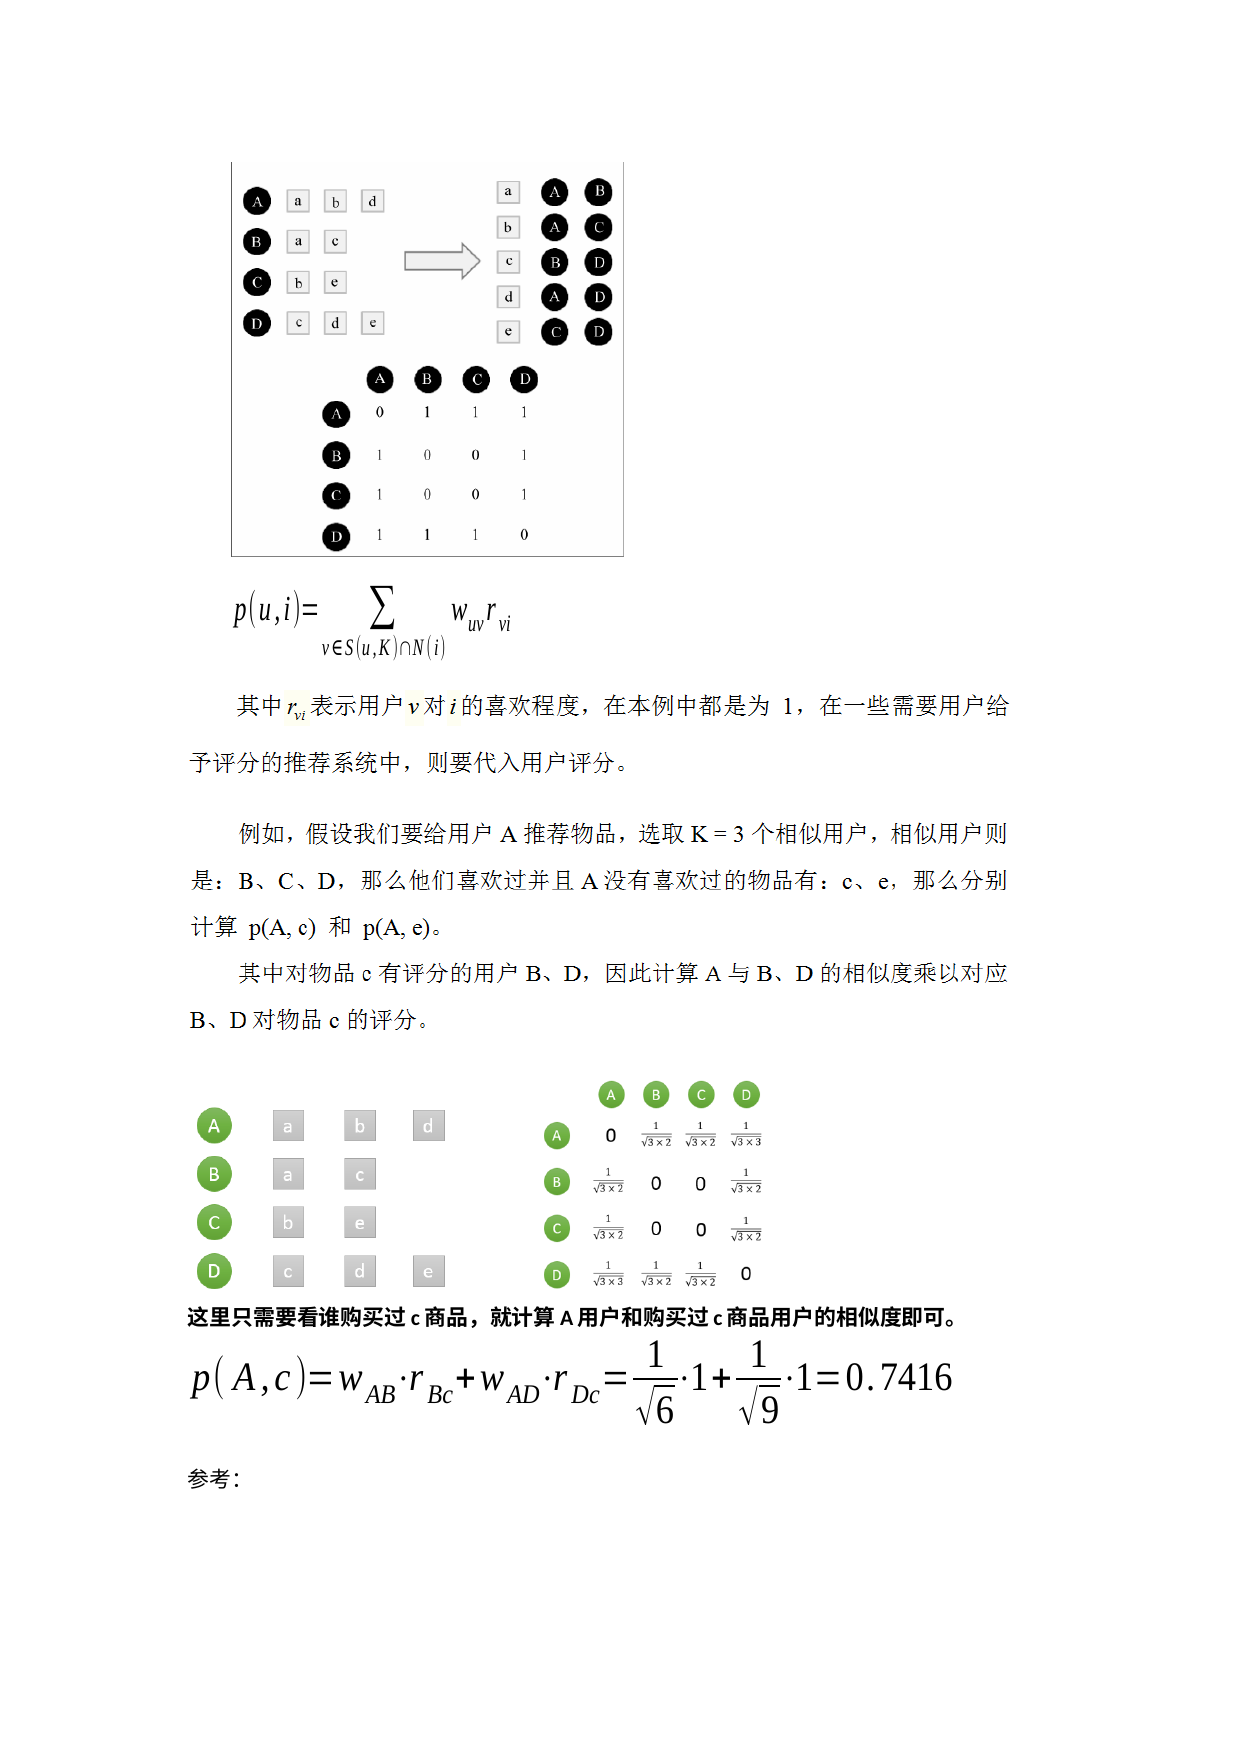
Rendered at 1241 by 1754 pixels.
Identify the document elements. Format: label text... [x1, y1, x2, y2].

text 参考： [187, 1462, 1053, 1494]
picture [187, 682, 1013, 784]
text 这里只需要看谁购买过c商品，就计算A用户和购买过c商品用户的相似度即可。 [187, 1299, 1053, 1332]
picture [231, 162, 624, 557]
picture [537, 1078, 771, 1294]
picture [187, 1102, 456, 1294]
picture [187, 812, 1012, 1048]
